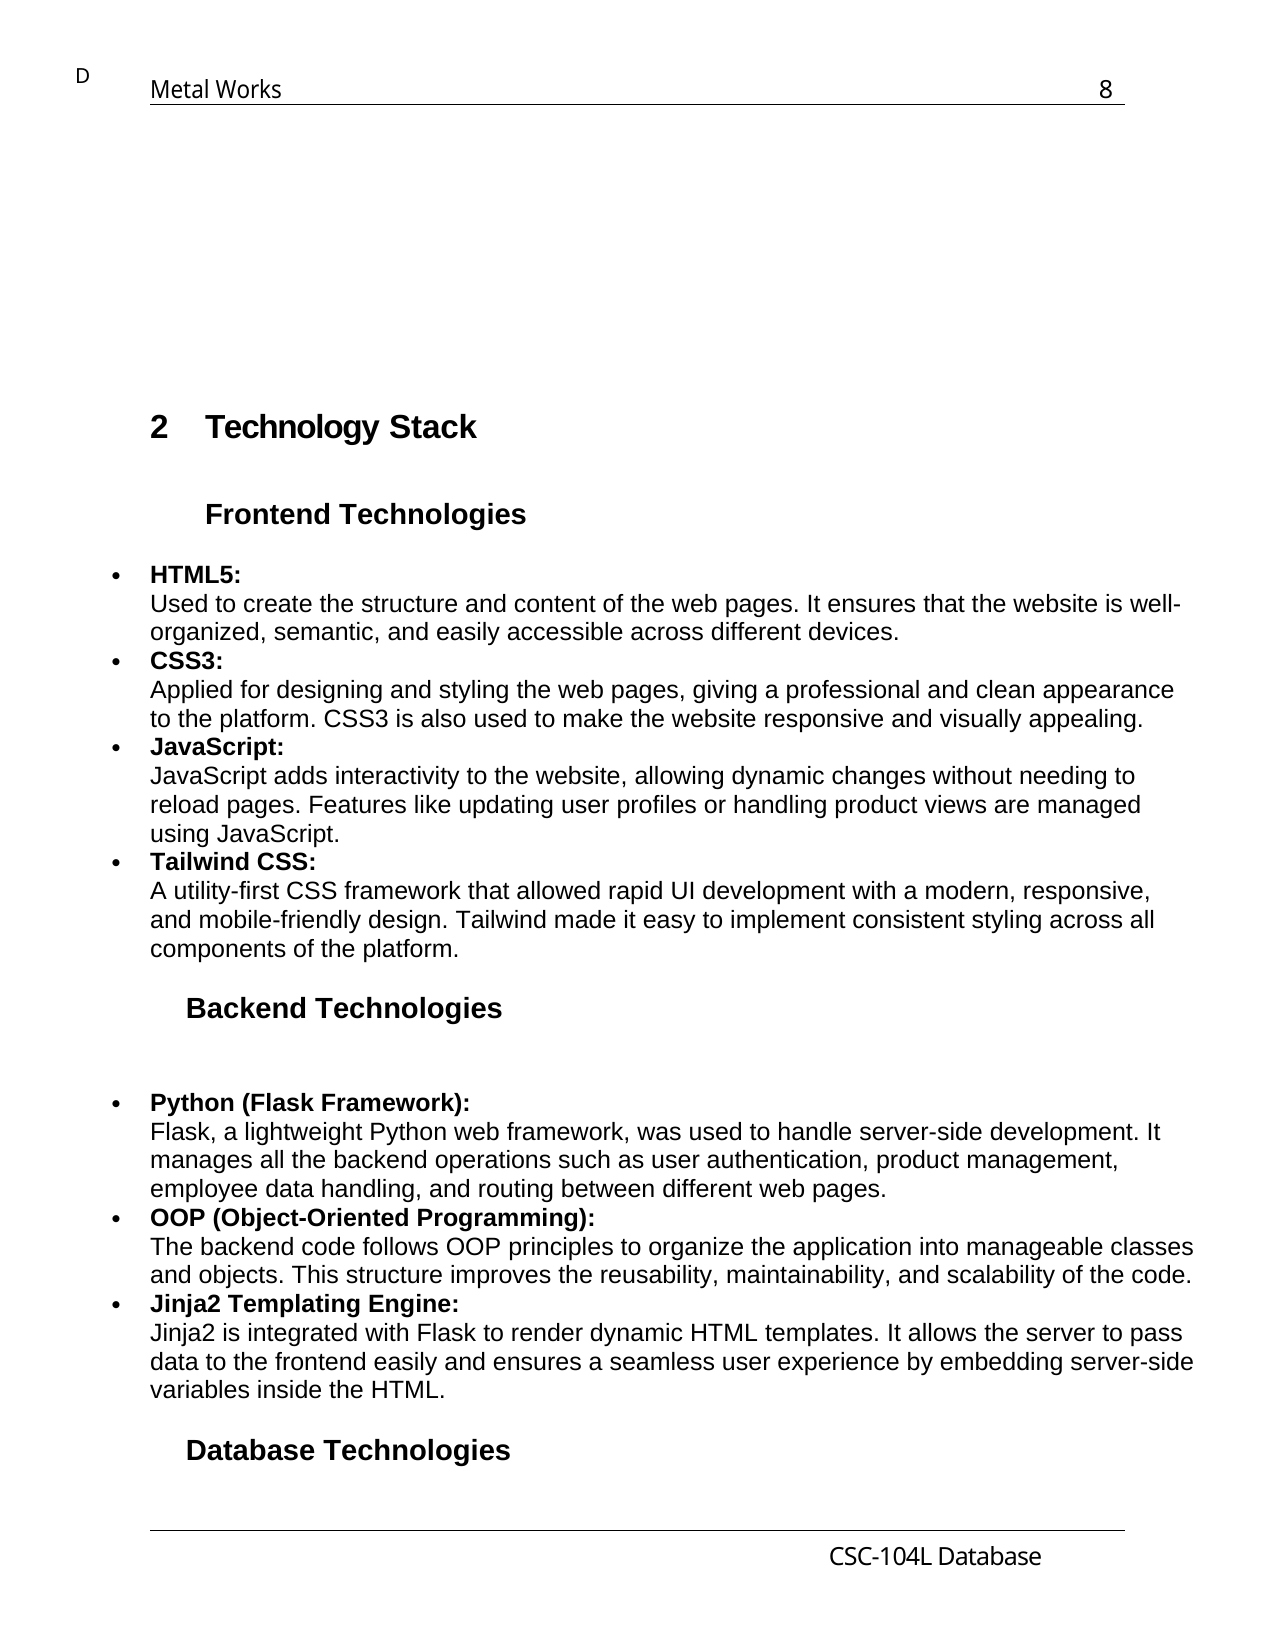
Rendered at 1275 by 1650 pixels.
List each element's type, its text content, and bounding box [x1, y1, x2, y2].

list CSS3: Applied for designing and styling the web pages, giving a professional and clean appearance to the platform. CSS3 is also used to make the website responsive and visually appealing. [112, 646, 1200, 732]
subtitle Technology Stack [150, 407, 1200, 445]
list JavaScript: JavaScript adds interactivity to the website, allowing dynamic changes without needing to reload pages. Features like updating user profiles or handling product views are managed using JavaScript. [112, 732, 1200, 847]
list OOP (Object-Oriented Programming): The backend code follows OOP principles to organize the application into manageable classes and objects. This structure improves the reusability, maintainability, and scalability of the code. [112, 1203, 1200, 1289]
list Tailwind CSS: A utility-first CSS framework that allowed rapid UI development with a modern, responsive, and mobile-friendly design. Tailwind made it easy to implement consistent styling across all components of the platform. [112, 847, 1200, 962]
subtitle Database Technologies [186, 1433, 1200, 1467]
subtitle Backend Technologies [186, 991, 1200, 1025]
list HTML5: Used to create the structure and content of the web pages. It ensures that the website is well-organized, semantic, and easily accessible across different devices. [112, 560, 1200, 646]
subtitle Frontend Technologies [130, 497, 1200, 531]
list Jinja2 Templating Engine: Jinja2 is integrated with Flask to render dynamic HTML templates. It allows the server to pass data to the frontend easily and ensures a seamless user experience by embedding server-side variables inside the HTML. [112, 1289, 1200, 1404]
list Python (Flask Framework): Flask, a lightweight Python web framework, was used to handle server-side development. It manages all the backend operations such as user authentication, product management, employee data handling, and routing between different web pages. [112, 1088, 1200, 1203]
